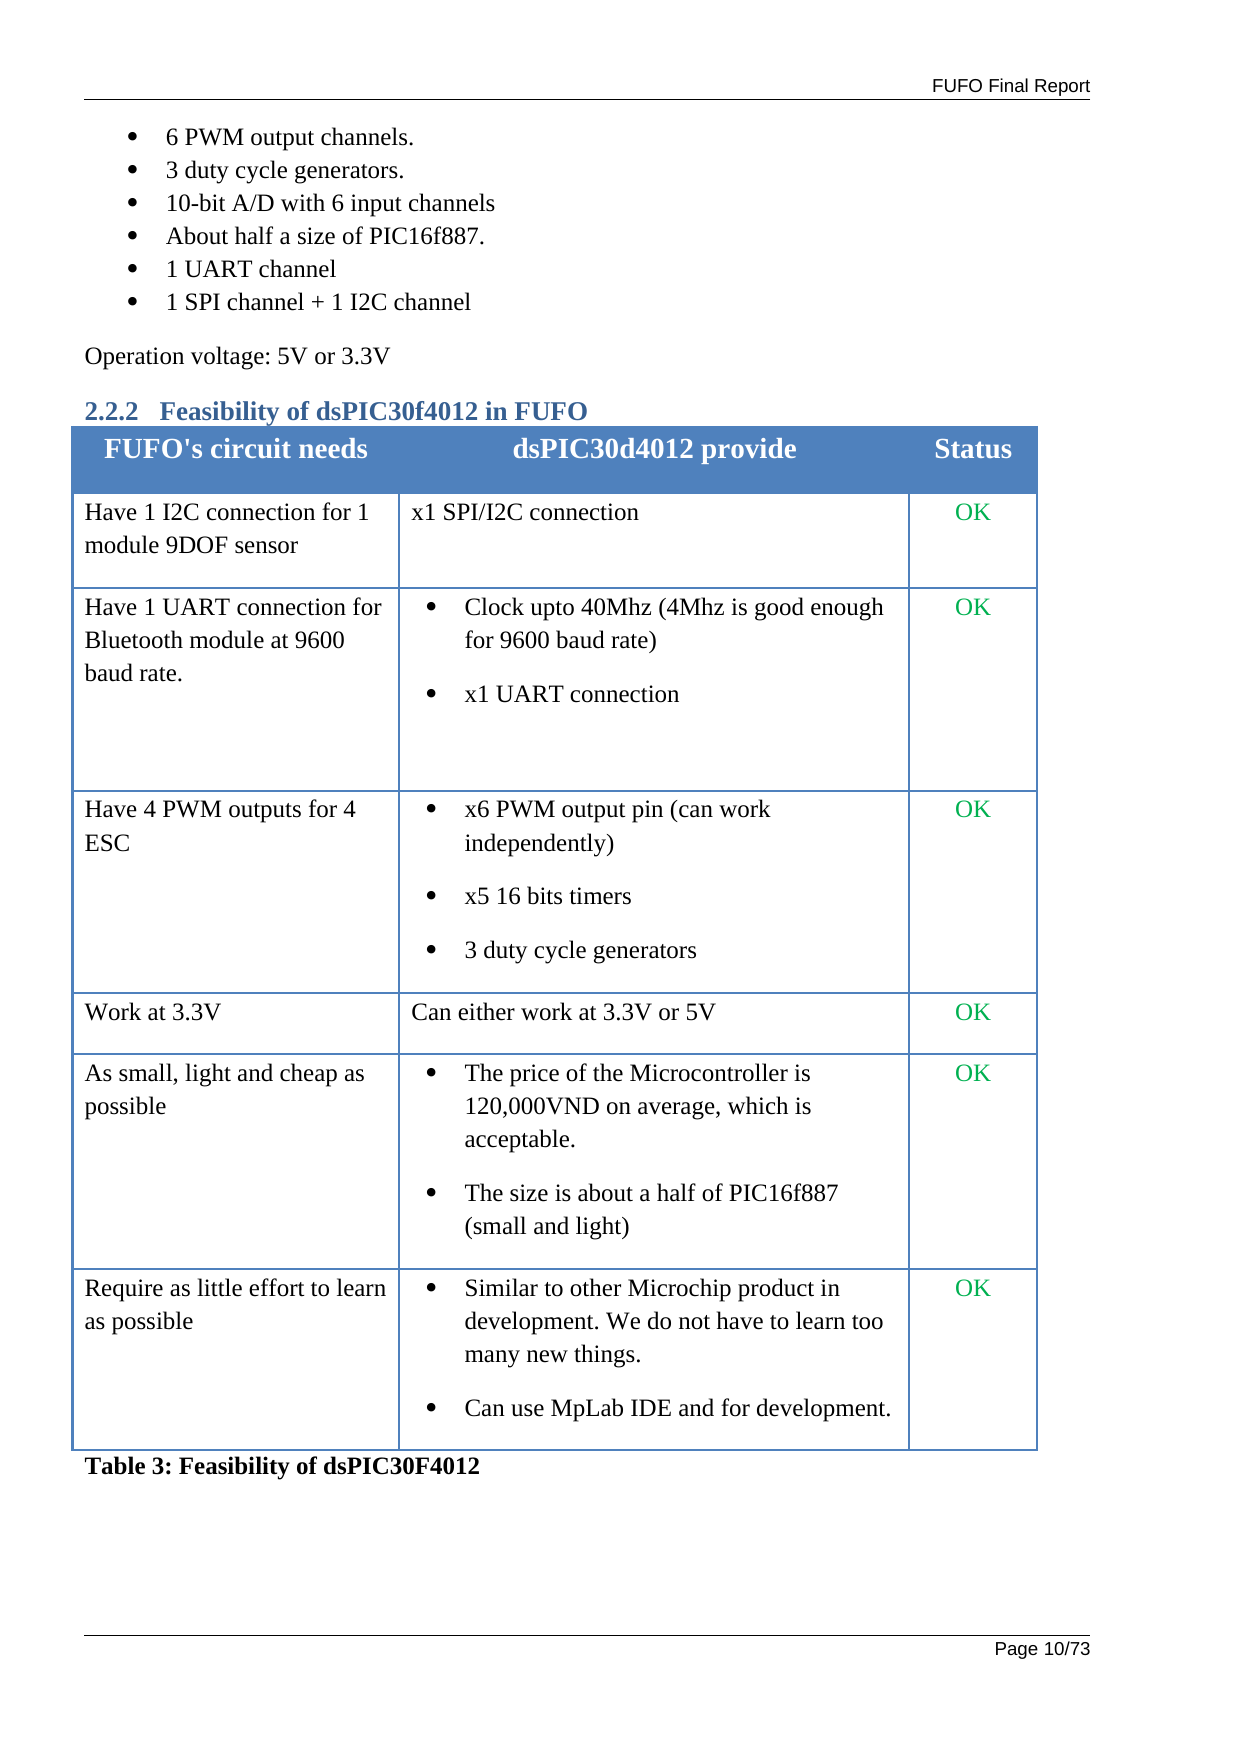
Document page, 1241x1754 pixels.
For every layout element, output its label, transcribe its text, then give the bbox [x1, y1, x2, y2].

table_cell OK [910, 1055, 1036, 1268]
text Table 3: Feasibility of dsPIC30F4012 [84, 1451, 1090, 1480]
table_cell OK [910, 494, 1036, 587]
table_cell Similar to other Microchip product in development. We do not have to learn too many new things. Can use MpLab IDE and for development. [400, 1270, 908, 1449]
table_cell Clock upto 40Mhz (4Mhz is good enough for 9600 baud rate) x1 UART connection [400, 589, 908, 789]
table_cell OK [910, 792, 1036, 992]
table_cell OK [910, 994, 1036, 1053]
table_cell Work at 3.3V [74, 994, 398, 1053]
table_cell OK [910, 1270, 1036, 1449]
list 6 PWM output channels. [128, 122, 1090, 151]
list 3 duty cycle generators. [128, 155, 1090, 184]
table_cell x1 SPI/I2C connection [400, 494, 908, 587]
table_cell Have 1 I2C connection for 1 module 9DOF sensor [74, 494, 398, 587]
list 1 UART channel [128, 254, 1090, 283]
table_header FUFO's circuit needs [74, 428, 398, 492]
table_cell Have 4 PWM outputs for 4 ESC [74, 792, 398, 992]
table_header Status [910, 428, 1036, 492]
text Operation voltage: 5V or 3.3V [84, 341, 1090, 369]
table_cell OK [910, 589, 1036, 789]
list 10-bit A/D with 6 input channels [128, 188, 1090, 217]
table_cell The price of the Microcontroller is 120,000VND on average, which is acceptable. The size is about a half of PIC16f887 (small and light) [400, 1055, 908, 1268]
list About half a size of PIC16f887. [128, 221, 1090, 250]
table_cell Have 1 UART connection for Bluetooth module at 9600 baud rate. [74, 589, 398, 789]
list 1 SPI channel + 1 I2C channel [128, 287, 1090, 316]
table_cell Require as little effort to learn as possible [74, 1270, 398, 1449]
table_cell x6 PWM output pin (can work independently) x5 16 bits timers 3 duty cycle generators [400, 792, 908, 992]
subtitle Feasibility of dsPIC30f4012 in FUFO [84, 395, 1090, 426]
table_cell As small, light and cheap as possible [74, 1055, 398, 1268]
table_cell Can either work at 3.3V or 5V [400, 994, 908, 1053]
table_header dsPIC30d4012 provide [400, 428, 908, 492]
